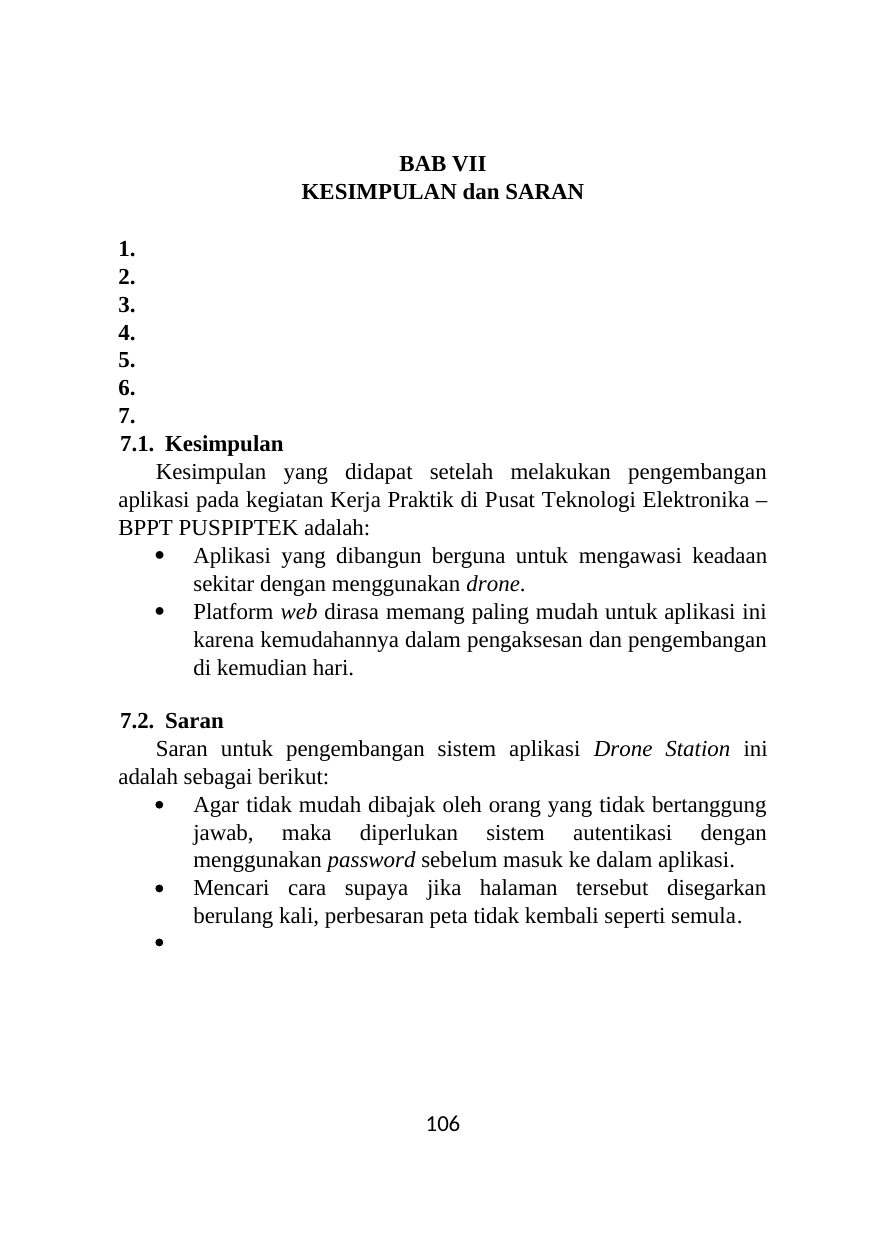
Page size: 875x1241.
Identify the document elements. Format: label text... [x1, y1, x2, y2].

text KESIMPULAN dan SARAN [118, 178, 767, 205]
text BAB VII [118, 150, 767, 176]
list Agar tidak mudah dibajak oleh orang yang tidak bertanggung jawab, maka diperlukan sistem autentikasi dengan menggunakan password sebelum masuk ke dalam aplikasi. [156, 791, 767, 873]
text Kesimpulan yang didapat setelah melakukan pengembangan aplikasi pada kegiatan Kerja Praktik di Pusat Teknologi Elektronika – BPPT PUSPIPTEK adalah: [118, 458, 767, 540]
list Platform web dirasa memang paling mudah untuk aplikasi ini karena kemudahannya dalam pengaksesan dan pengembangan di kemudian hari. [156, 598, 767, 680]
list Aplikasi yang dibangun berguna untuk mengawasi keadaan sekitar dengan menggunakan drone. [156, 542, 767, 596]
list Saran [120, 707, 767, 733]
list Kesimpulan [120, 430, 767, 457]
list Mencari cara supaya jika halaman tersebut disegarkan berulang kali, perbesaran peta tidak kembali seperti semula. [156, 874, 767, 929]
text Saran untuk pengembangan sistem aplikasi Drone Station ini adalah sebagai berikut: [118, 735, 767, 789]
